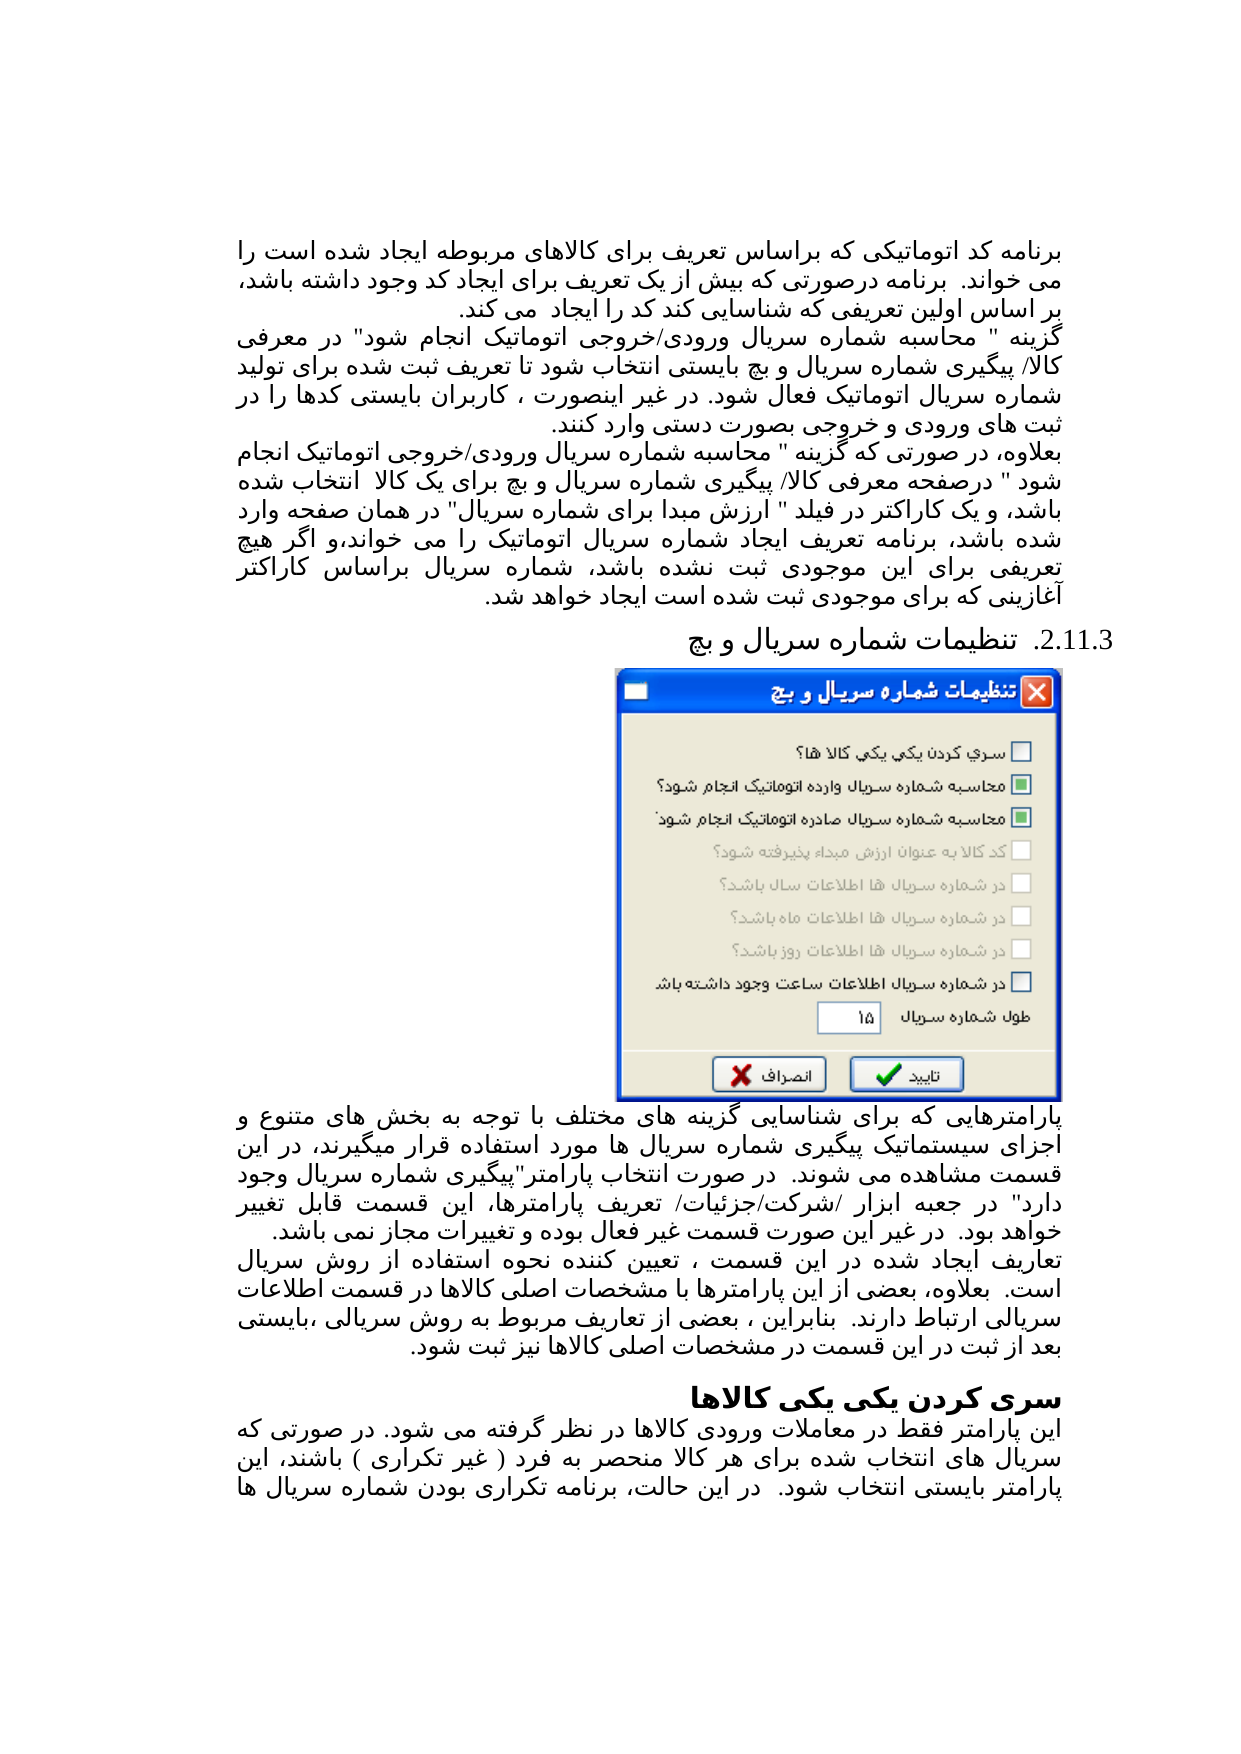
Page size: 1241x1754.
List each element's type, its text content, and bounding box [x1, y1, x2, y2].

text گزینه " محاسبه شماره سریال ورودی/خروجی اتوماتیک انجام شود" در معرفی کالا/ پیگیری شماره سریال و بچ بایستی انتخاب شود تا تعریف ثبت شده برای تولید شماره سریال اتوماتیک فعال شود. در غیر اینصورت ، کاربران بایستی کدها را در ثبت های ورودی و خروجی بصورت دستی وارد کنند. [236, 322, 1063, 437]
text پارامترهایی که برای شناسایی گزینه های مختلف با توجه به بخش های متنوع و اجزای سیستماتیک پیگیری شماره سریال ها مورد استفاده قرار میگیرند، در این قسمت مشاهده می شوند. در صورت انتخاب پارامتر"پیگیری شماره سریال وجود دارد" در جعبه ابزار /شرکت/جزئیات/ تعریف پارامترها، این قسمت قابل تغییر خواهد بود. در غیر این صورت قسمت غیر فعال بوده و تغییرات مجاز نمی باشد. [236, 1101, 1063, 1245]
subtitle تنظیمات شماره سریال و بچ [236, 622, 1026, 656]
text تعاریف ایجاد شده در این قسمت ، تعیین کننده نحوه استفاده از روش سریال است. بعلاوه، بعضی از این پارامترها با مشخصات اصلی کالاها در قسمت اطلاعات سریالی ارتباط دارند. بنابراین ، بعضی از تعاریف مربوط به روش سریالی ،بایستی بعد از ثبت در این قسمت در مشخصات اصلی کالاها نیز ثبت شود. [236, 1245, 1063, 1360]
text برنامه کد اتوماتیکی که براساس تعریف برای کالاهای مربوطه ایجاد شده است را می خواند. برنامه درصورتی که بیش از یک تعریف برای ایجاد کد وجود داشته باشد، بر اساس اولین تعریفی که شناسایی کند کد را ایجاد می کند. [236, 236, 1063, 322]
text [236, 1414, 1063, 1501]
picture [614, 668, 1063, 1102]
subtitle سری کردن یکی یکی کالاها [236, 1381, 1063, 1414]
text بعلاوه، در صورتی که گزینه " محاسبه شماره سریال ورودی/خروجی اتوماتیک انجام شود " درصفحه معرفی کالا/ پیگیری شماره سریال و بچ برای یک کالا انتخاب شده باشد، و یک کاراکتر در فیلد " ارزش مبدا برای شماره سریال" در همان صفحه وارد شده باشد، برنامه تعریف ایجاد شماره سریال اتوماتیک را می خواند،و اگر هیچ تعریفی برای این موجودی ثبت نشده باشد، شماره سریال براساس کاراکتر آغازینی که برای موجودی ثبت شده است ایجاد خواهد شد. [236, 437, 1063, 610]
